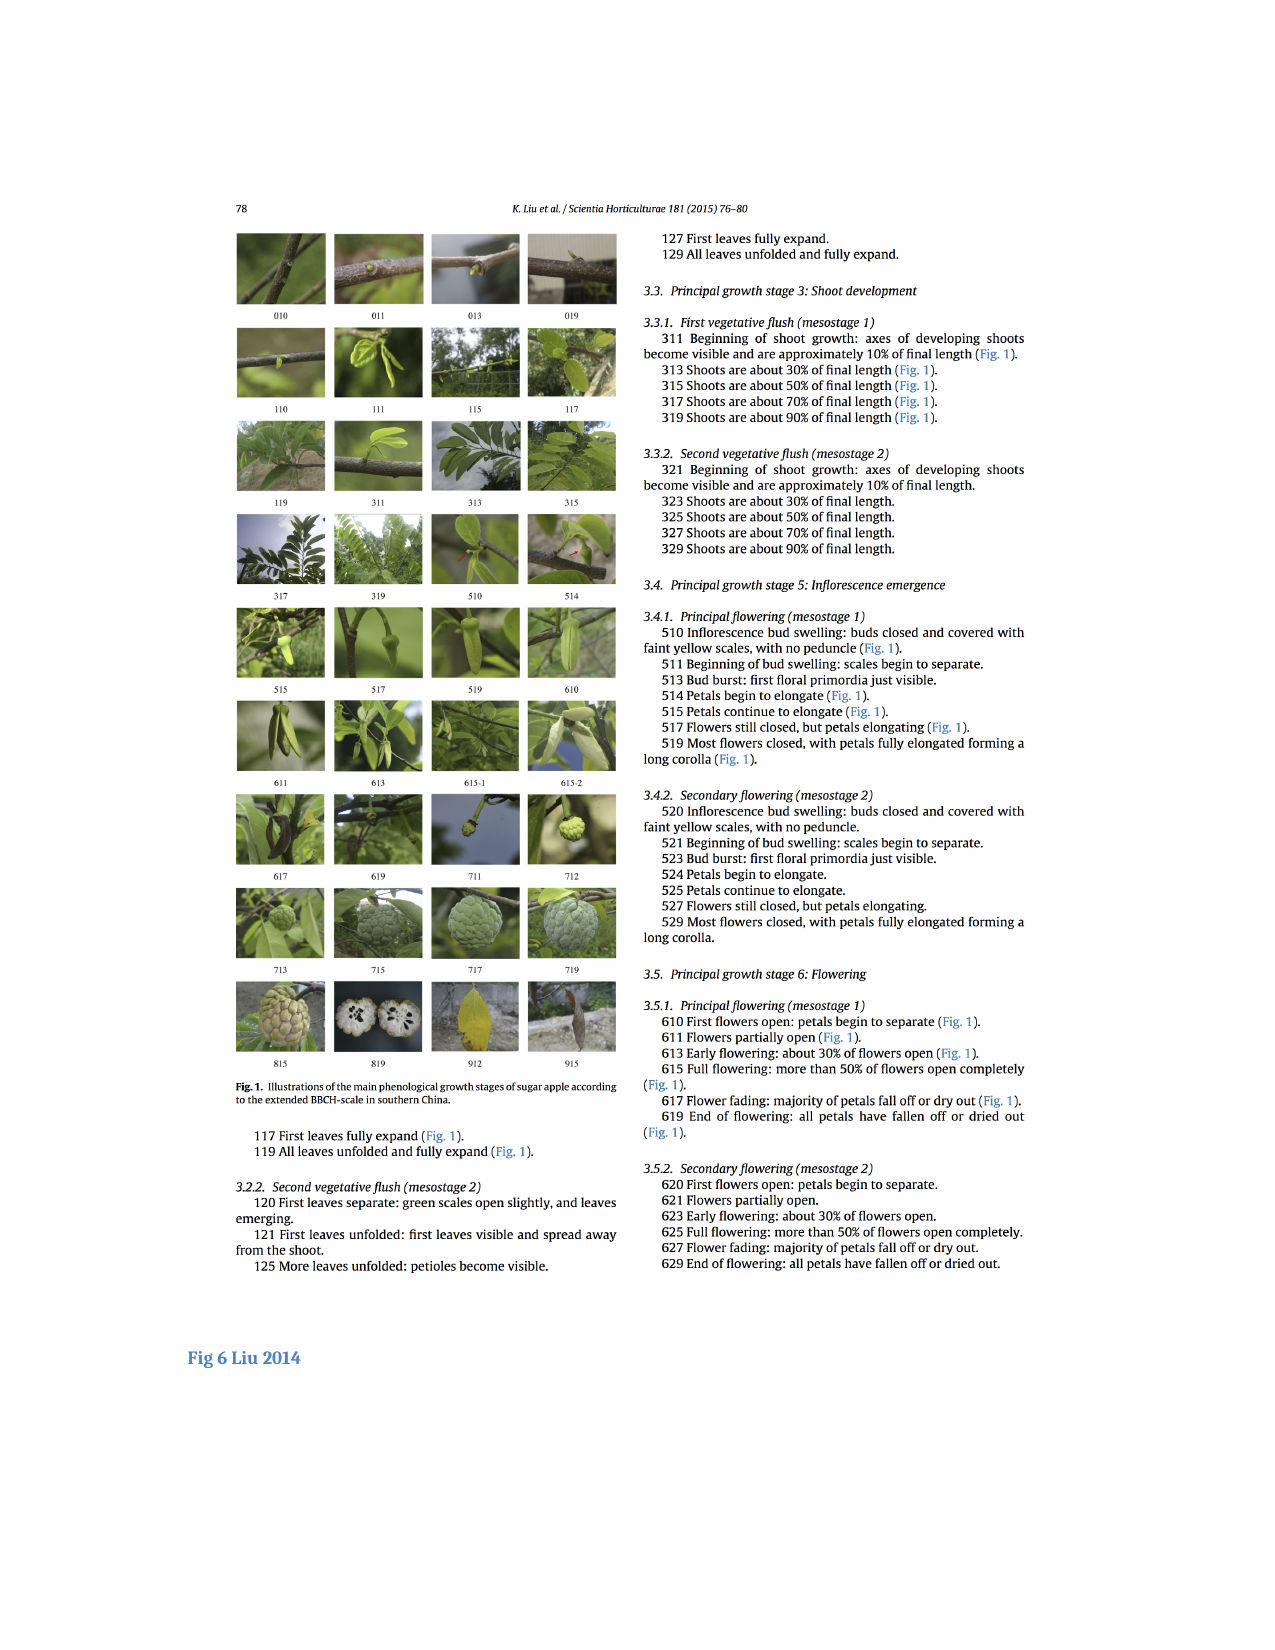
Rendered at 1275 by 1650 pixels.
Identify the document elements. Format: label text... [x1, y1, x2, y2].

picture [187, 150, 1088, 1348]
text Fig 6 Liu 2014 [187, 1348, 1087, 1369]
